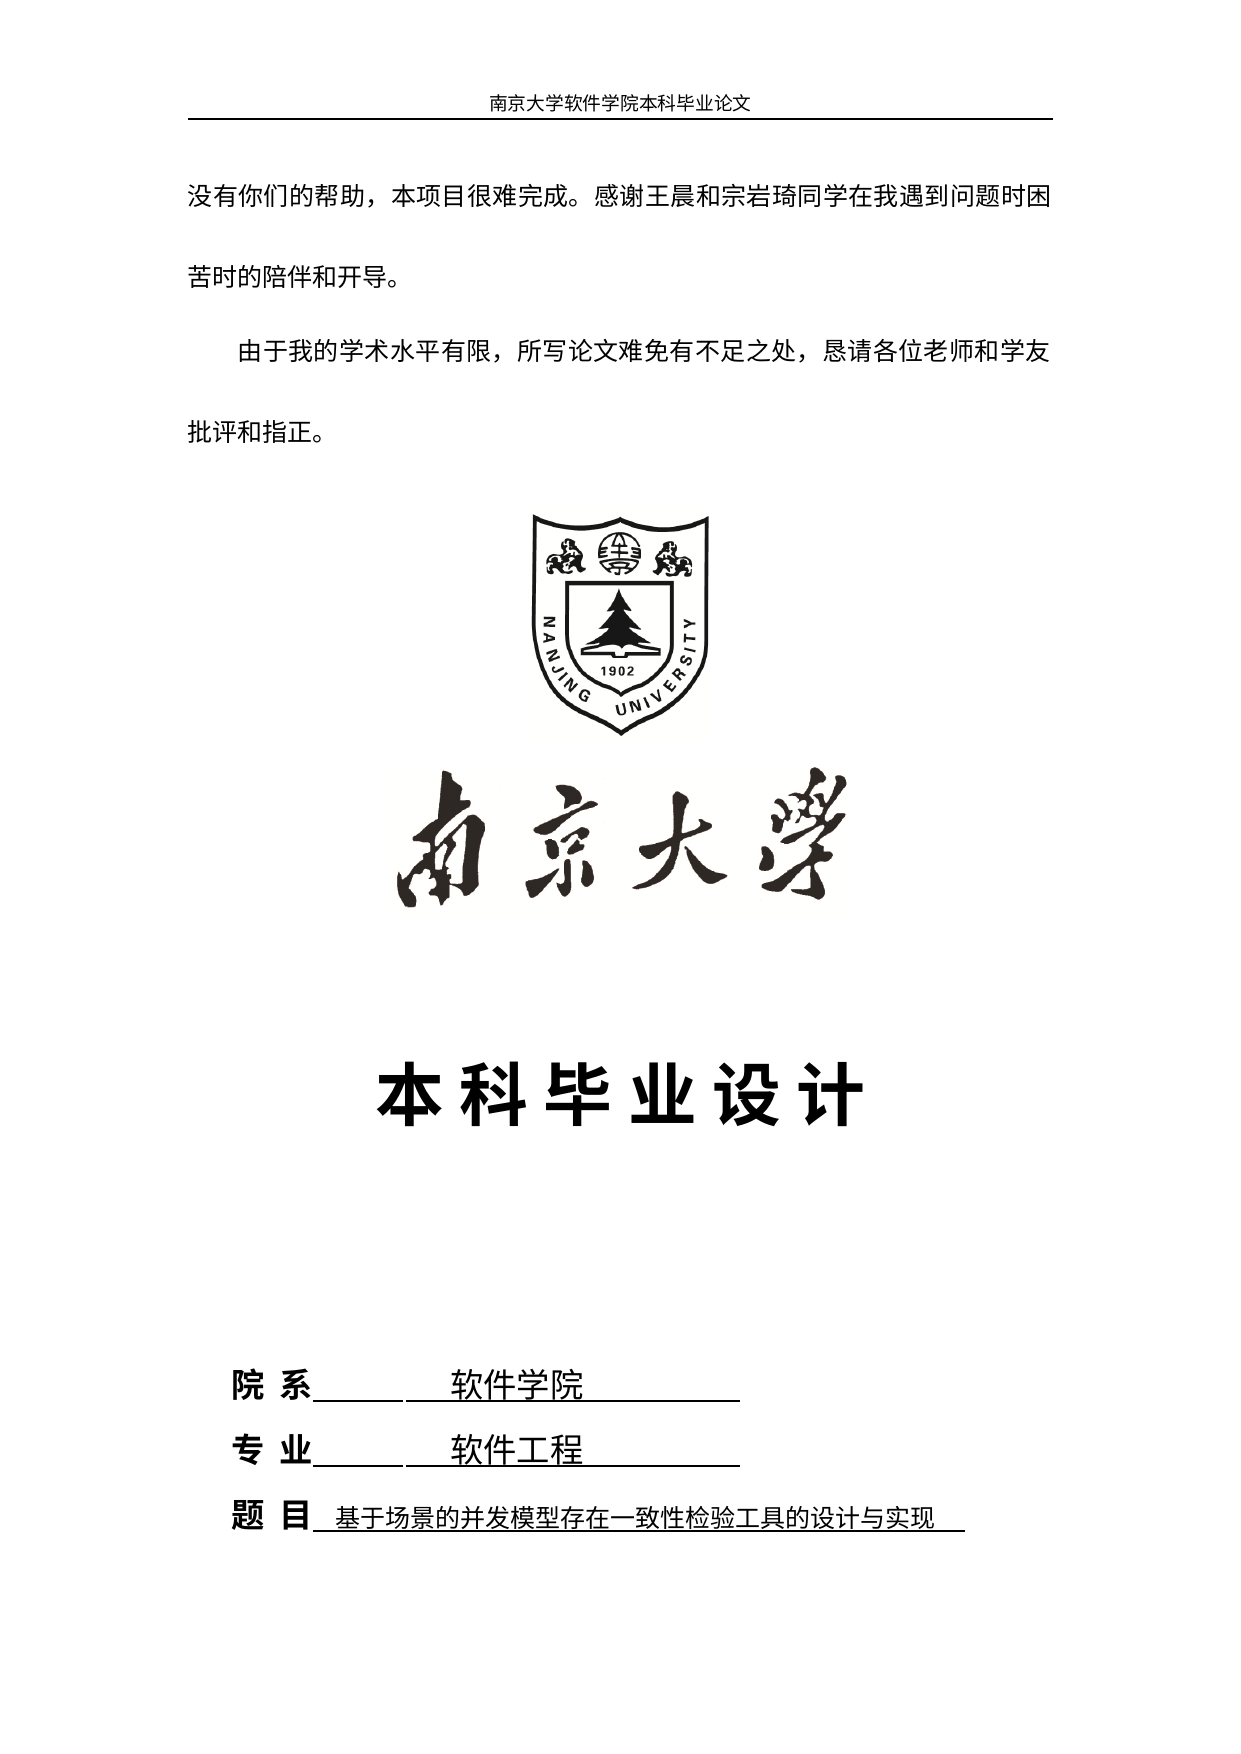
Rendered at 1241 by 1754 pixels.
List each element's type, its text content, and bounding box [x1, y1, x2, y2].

text 院 系 软件学院 [231, 1350, 1053, 1415]
text 题 目 基于场景的并发模型存在一致性检验工具的设计与实现 [231, 1480, 1053, 1545]
text 专 业 软件工程 [231, 1415, 1053, 1480]
text 由于我的学术水平有限，所写论文难免有不足之处，恳请各位老师和学友批评和指正。 [187, 317, 1053, 463]
picture [387, 765, 853, 918]
picture [529, 505, 711, 743]
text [187, 162, 1053, 308]
text 本 科 毕 业 设 计 [187, 1025, 1053, 1155]
